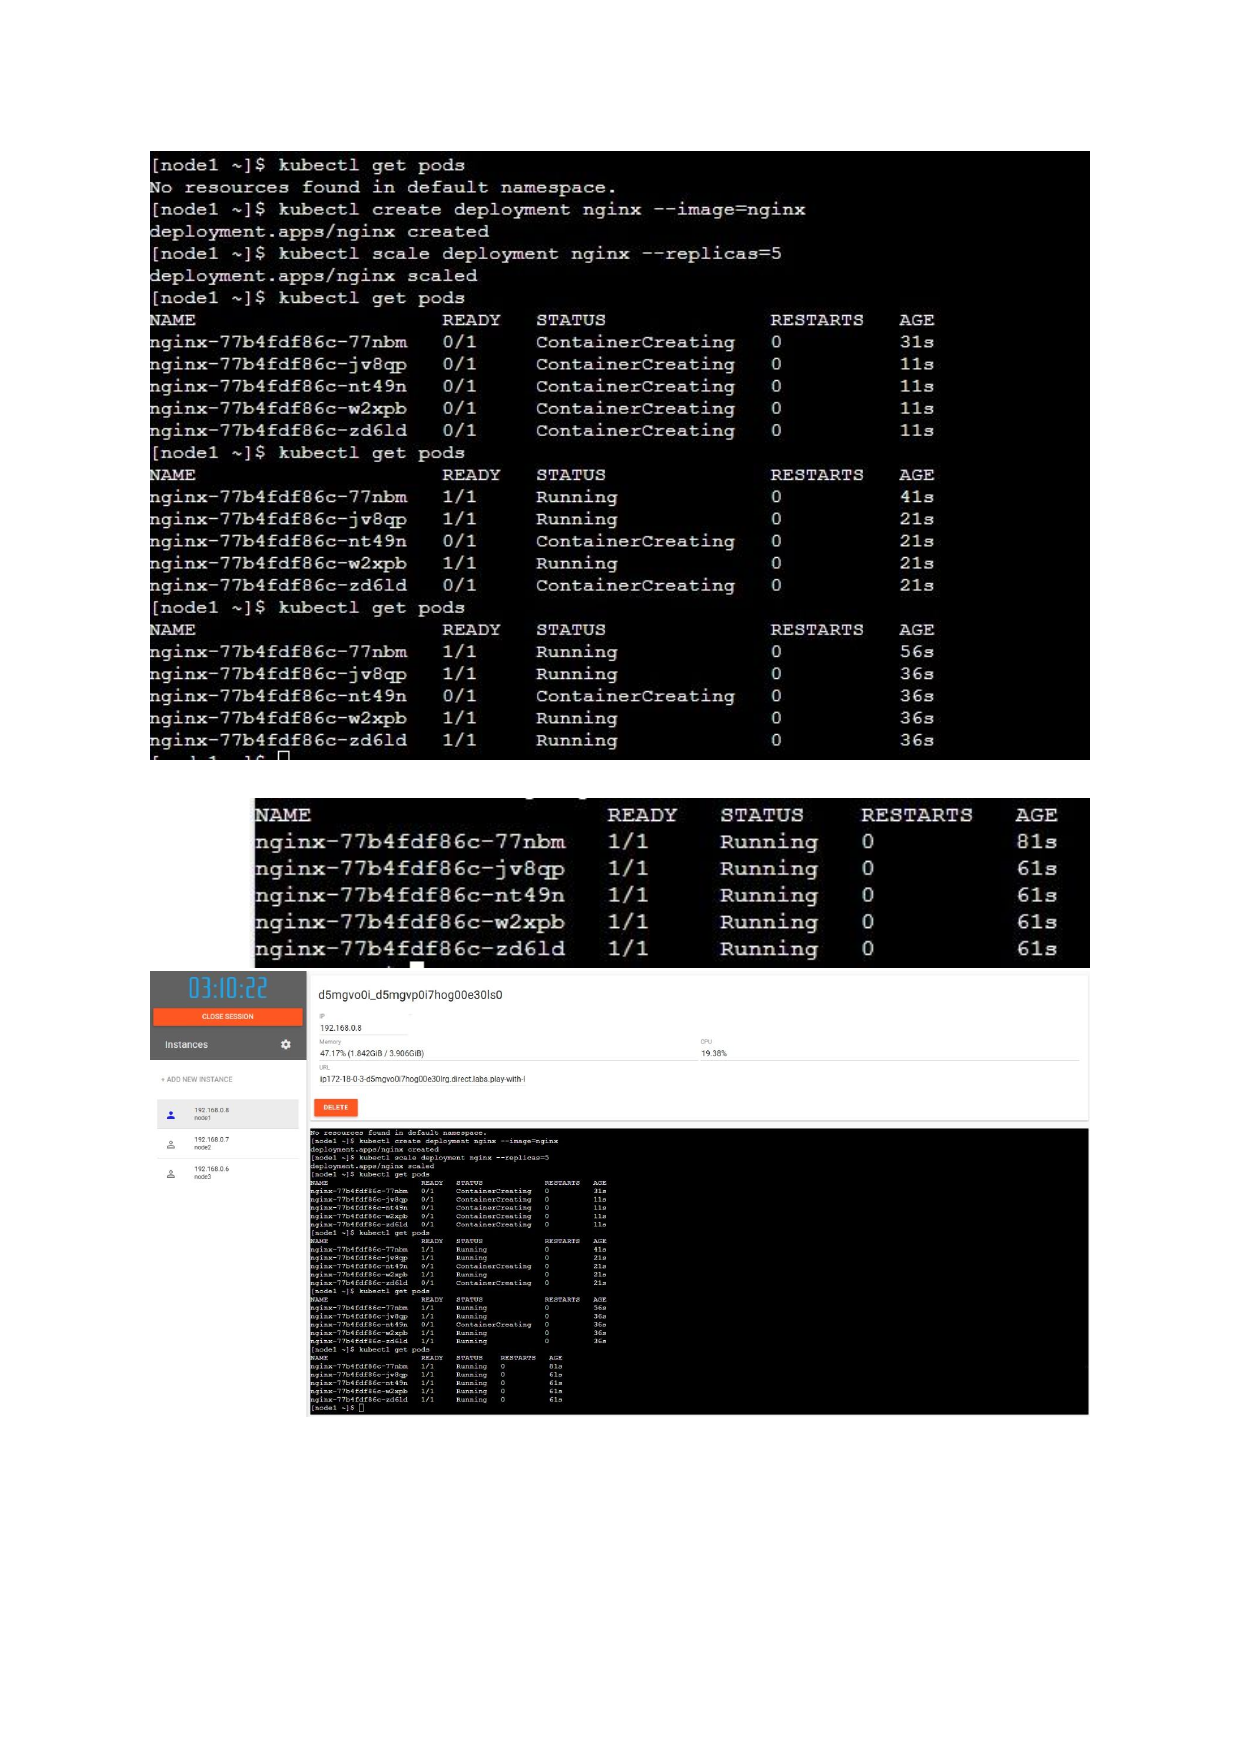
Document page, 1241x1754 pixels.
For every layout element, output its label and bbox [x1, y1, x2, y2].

picture [249, 798, 1090, 968]
picture [150, 971, 1090, 1417]
picture [150, 151, 1090, 760]
